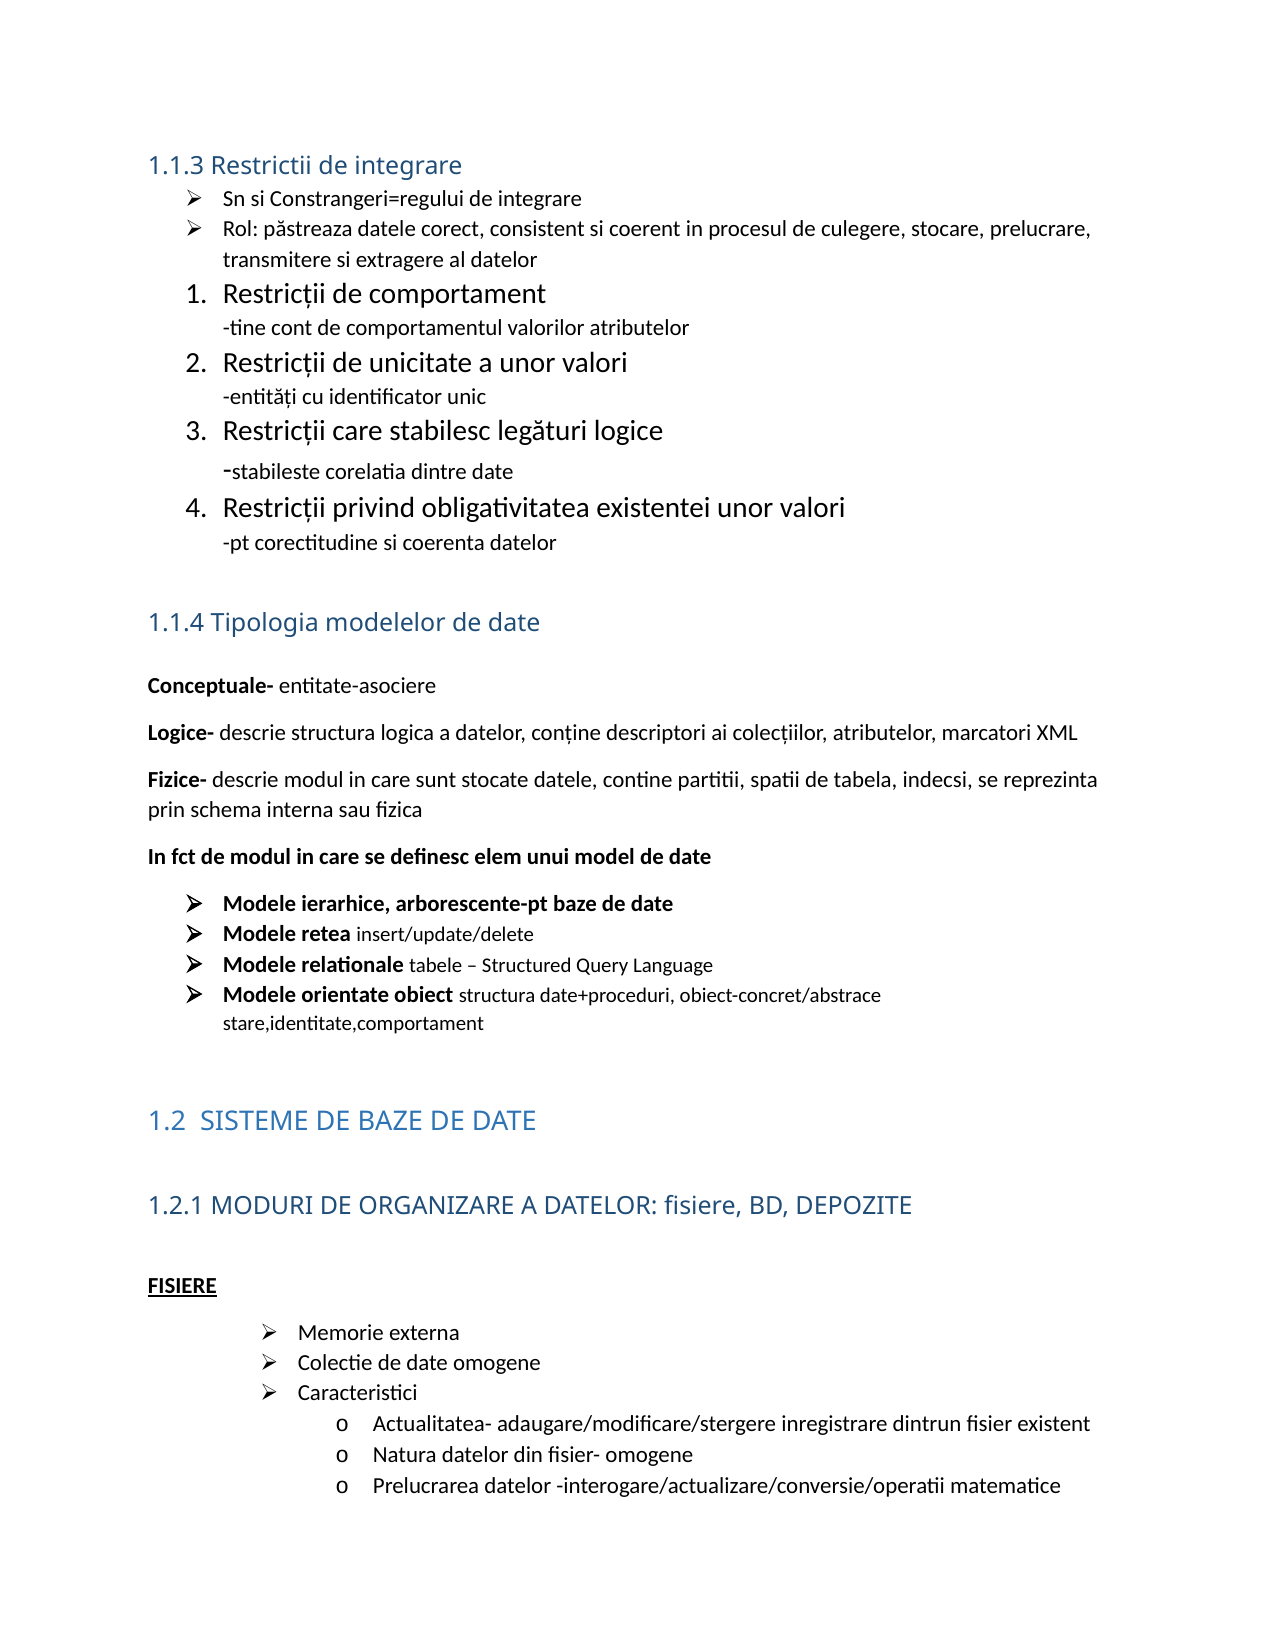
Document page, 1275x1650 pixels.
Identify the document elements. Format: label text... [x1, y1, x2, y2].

subtitle 1.2.1 MODURI DE ORGANIZARE A DATELOR: fisiere, BD, DEPOZITE [148, 1188, 1127, 1222]
list Sn si Constrangeri=regului de integrare [185, 184, 1127, 212]
list Actualitatea- adaugare/modificare/stergere inregistrare dintrun fisier existent [335, 1409, 1127, 1438]
subtitle 1.1.4 Tipologia modelelor de date [148, 605, 1127, 639]
list Restricții privind obligativitatea existentei unor valori [185, 489, 1127, 525]
list Natura datelor din fisier- omogene [335, 1440, 1127, 1469]
list Caracteristici [260, 1378, 1127, 1407]
list -pt corectitudine si coerenta datelor [223, 528, 1127, 556]
list Modele ierarhice, arborescente-pt baze de date [185, 889, 1127, 917]
list Restricții de comportament [185, 275, 1127, 311]
list -stabileste corelatia dintre date [223, 451, 1127, 486]
list Colectie de date omogene [260, 1348, 1127, 1376]
list Prelucrarea datelor -interogare/actualizare/conversie/operatii matematice [335, 1472, 1127, 1501]
list Restricții de unicitate a unor valori [185, 344, 1127, 379]
list -entități cu identificator unic [223, 382, 1127, 410]
list Modele orientate obiect structura date+proceduri, obiect-concret/abstrace stare,identitate,comportament [185, 980, 1127, 1035]
text In fct de modul in care se definesc elem unui model de date [148, 842, 1127, 871]
text FISIERE [148, 1271, 1127, 1299]
text Logice- descrie structura logica a datelor, conține descriptori ai colecțiilor, atributelor, marcatori XML [148, 718, 1127, 747]
list -tine cont de comportamentul valorilor atributelor [223, 313, 1127, 341]
list Restricții care stabilesc legături logice [185, 412, 1127, 448]
list Modele relationale tabele – Structured Query Language [185, 950, 1127, 978]
text Fizice- descrie modul in care sunt stocate datele, contine partitii, spatii de tabela, indecsi, se reprezinta prin schema interna sau fizica [148, 765, 1127, 824]
subtitle 1.2 SISTEME DE BAZE DE DATE [148, 1101, 1127, 1138]
subtitle 1.1.3 Restrictii de integrare [148, 148, 1127, 182]
list Modele retea insert/update/delete [185, 919, 1127, 948]
list Rol: păstreaza datele corect, consistent si coerent in procesul de culegere, stocare, prelucrare, transmitere si extragere al datelor [185, 214, 1127, 273]
list Memorie externa [260, 1318, 1127, 1346]
text Conceptuale- entitate-asociere [148, 641, 1127, 700]
